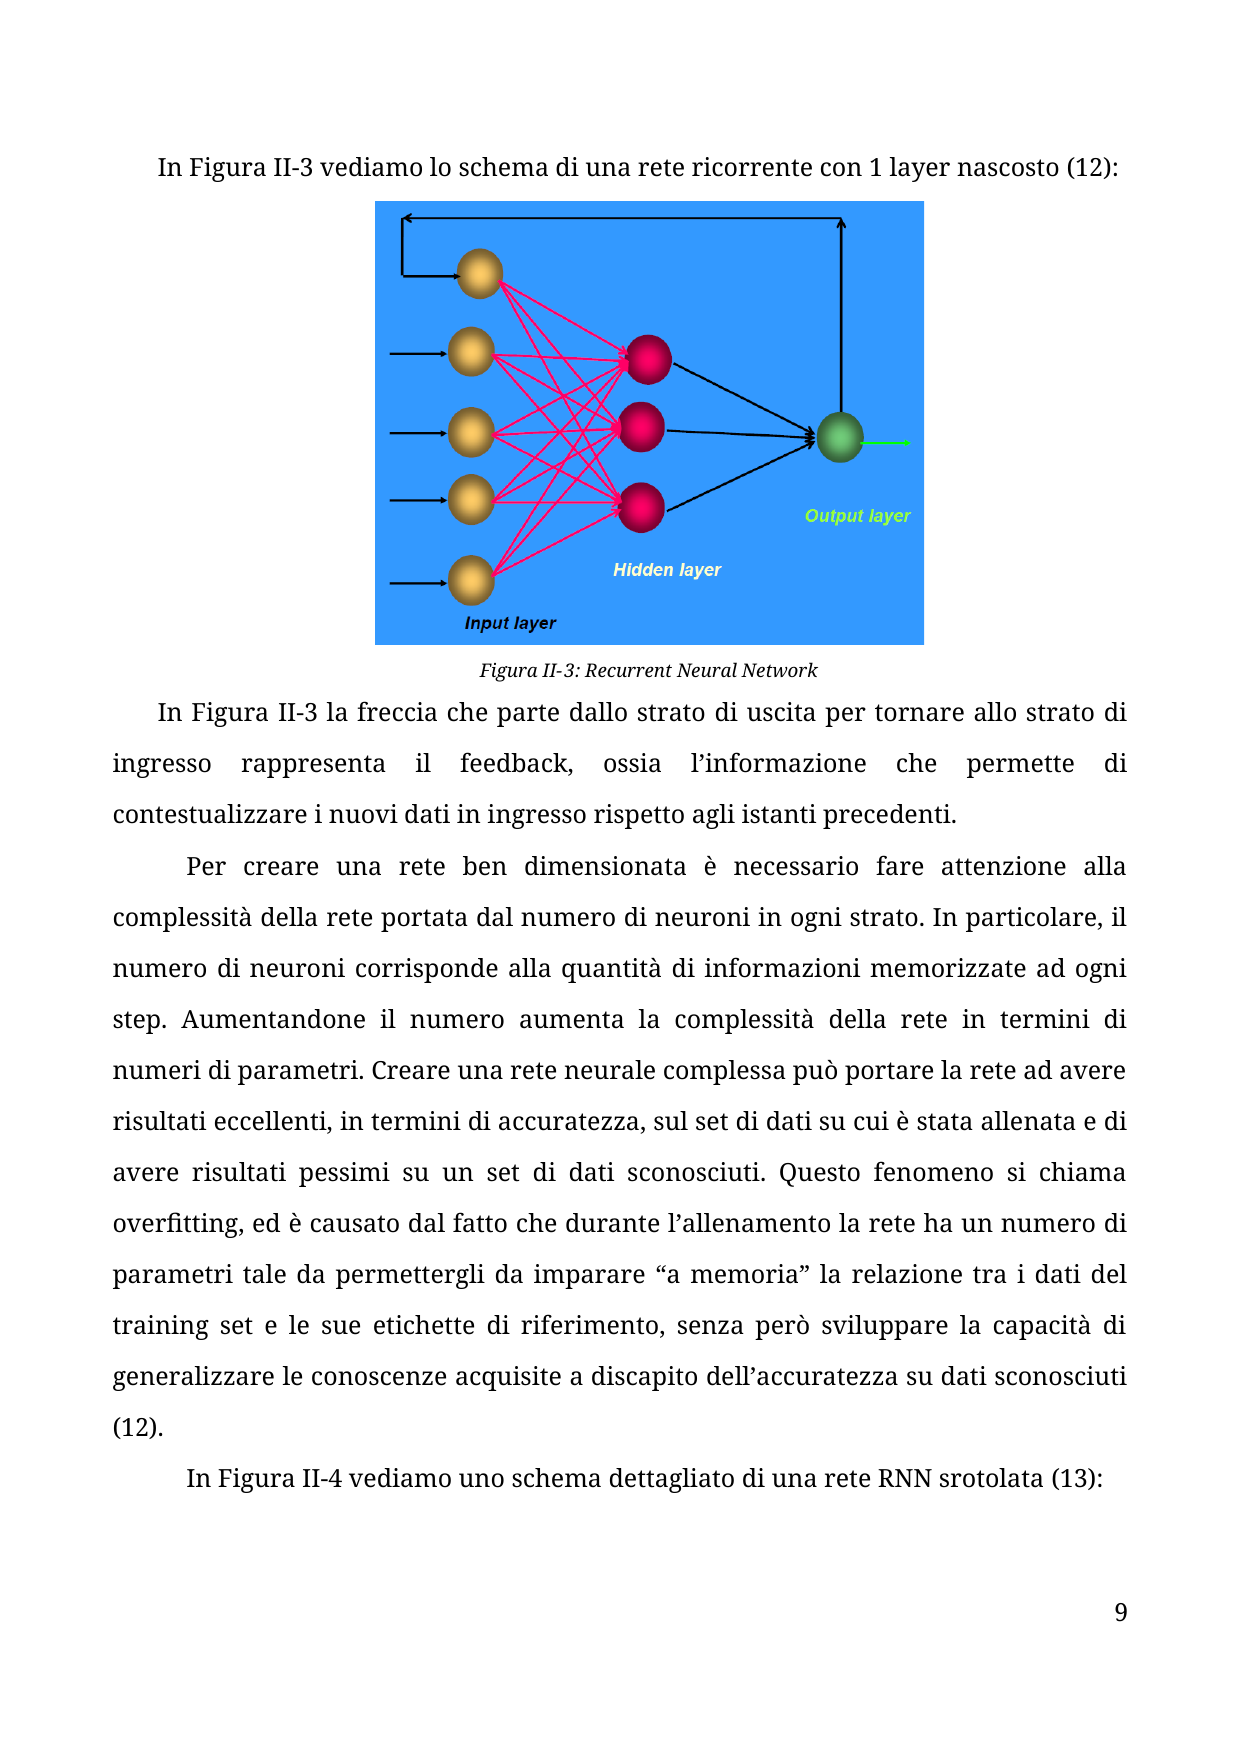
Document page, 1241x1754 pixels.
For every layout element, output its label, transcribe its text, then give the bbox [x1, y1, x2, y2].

text In Figura II-3 vediamo lo schema di una rete ricorrente con 1 layer nascosto (12): [112, 150, 1128, 184]
picture [375, 201, 925, 645]
text Figura II-3: Recurrent Neural Network [112, 657, 1128, 682]
text In Figura II-3 la freccia che parte dallo strato di uscita per tornare allo strato di ingresso rappresenta il feedback, ossia l’informazione che permette di contestualizzare i nuovi dati in ingresso rispetto agli istanti precedenti. [112, 695, 1128, 831]
text In Figura II-4 vediamo uno schema dettagliato di una rete RNN srotolata (13): [112, 1461, 1128, 1495]
text Per creare una rete ben dimensionata è necessario fare attenzione alla complessità della rete portata dal numero di neuroni in ogni strato. In particolare, il numero di neuroni corrisponde alla quantità di informazioni memorizzate ad ogni step. Aumentandone il numero aumenta la complessità della rete in termini di numeri di parametri. Creare una rete neurale complessa può portare la rete ad avere risultati eccellenti, in termini di accuratezza, sul set di dati su cui è stata allenata e di avere risultati pessimi su un set di dati sconosciuti. Questo fenomeno si chiama overfitting, ed è causato dal fatto che durante l’allenamento la rete ha un numero di parametri tale da permettergli da imparare “a memoria” la relazione tra i dati del training set e le sue etichette di riferimento, senza però sviluppare la capacità di generalizzare le conoscenze acquisite a discapito dell’accuratezza su dati sconosciuti (12). [112, 848, 1128, 1444]
